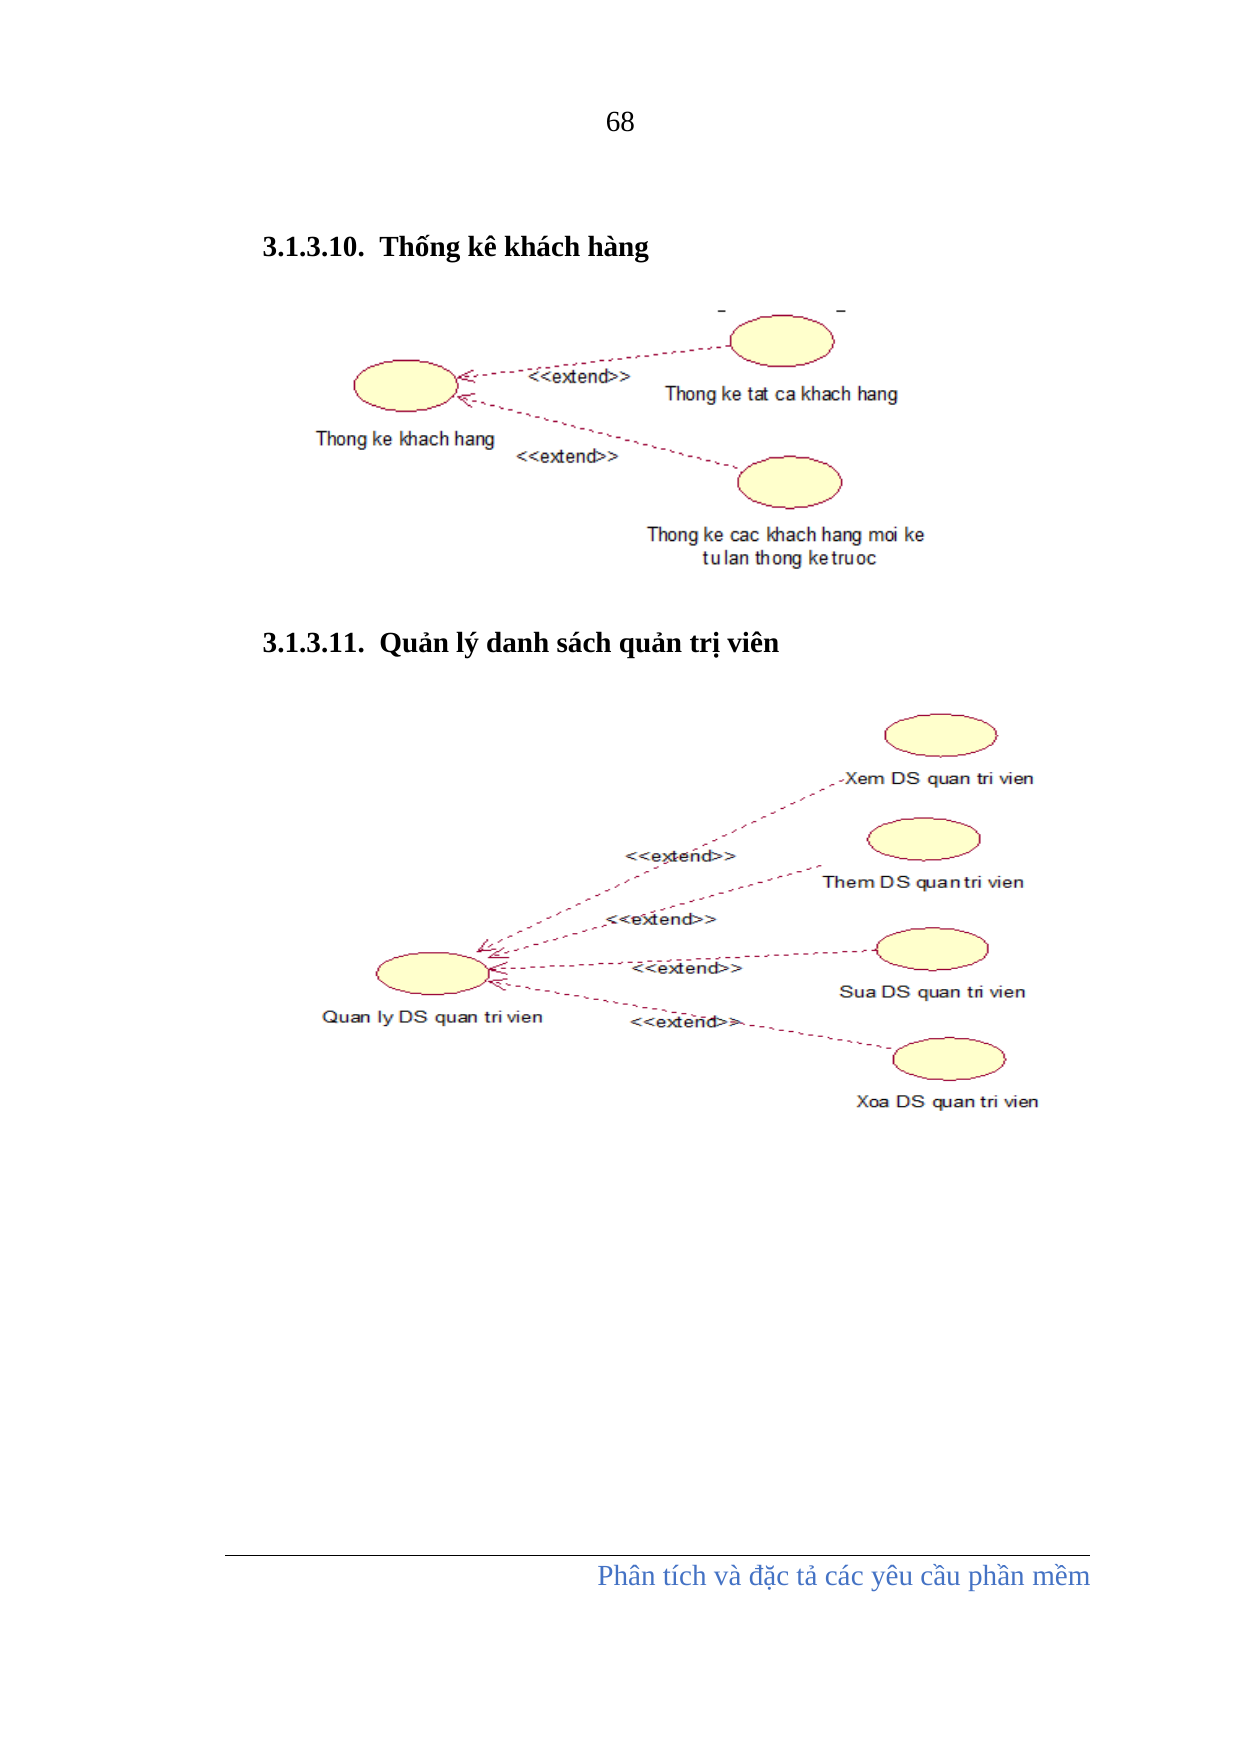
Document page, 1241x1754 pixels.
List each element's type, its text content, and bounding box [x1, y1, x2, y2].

subtitle Quản lý danh sách quản trị viên [262, 625, 1090, 659]
subtitle Thống kê khách hàng [262, 229, 1090, 263]
picture [300, 704, 1064, 1113]
picture [300, 309, 991, 580]
